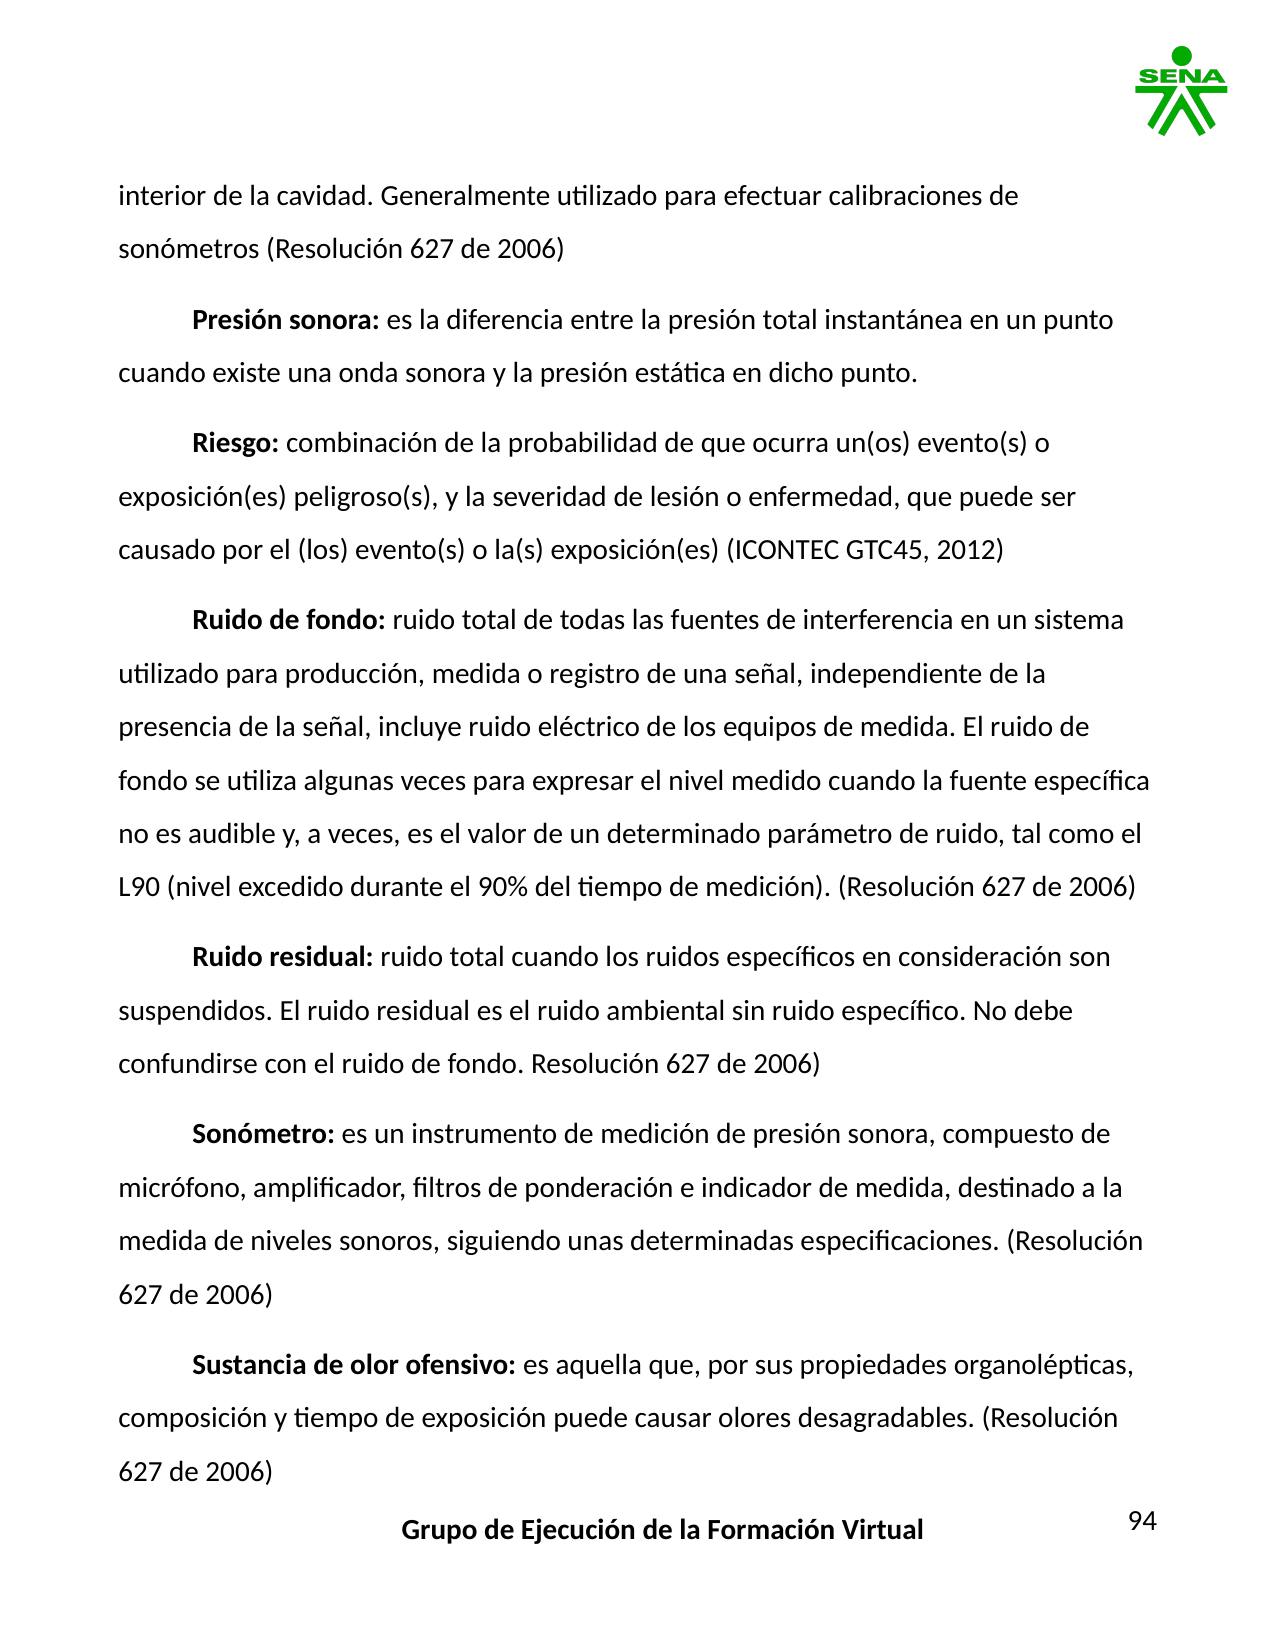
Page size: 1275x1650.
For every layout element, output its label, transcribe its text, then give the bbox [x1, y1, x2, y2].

text Sonómetro: es un instrumento de medición de presión sonora, compuesto de micrófono, amplificador, filtros de ponderación e indicador de medida, destinado a la medida de niveles sonoros, siguiendo unas determinadas especificaciones. (Resolución 627 de 2006) [118, 1116, 1157, 1311]
text Riesgo: combinación de la probabilidad de que ocurra un(os) evento(s) o exposición(es) peligroso(s), y la severidad de lesión o enfermedad, que puede ser causado por el (los) evento(s) o la(s) exposición(es) (ICONTEC GTC45, 2012) [118, 424, 1157, 567]
text Ruido de fondo: ruido total de todas las fuentes de interferencia en un sistema utilizado para producción, medida o registro de una señal, independiente de la presencia de la señal, incluye ruido eléctrico de los equipos de medida. El ruido de fondo se utiliza algunas veces para expresar el nivel medido cuando la fuente específica no es audible y, a veces, es el valor de un determinado parámetro de ruido, tal como el L90 (nivel excedido durante el 90% del tiempo de medición). (Resolución 627 de 2006) [118, 601, 1157, 904]
picture [1135, 46, 1228, 136]
text Ruido residual: ruido total cuando los ruidos específicos en consideración son suspendidos. El ruido residual es el ruido ambiental sin ruido específico. No debe confundirse con el ruido de fondo. Resolución 627 de 2006) [118, 938, 1157, 1081]
text Presión sonora: es la diferencia entre la presión total instantánea en un punto cuando existe una onda sonora y la presión estática en dicho punto. [118, 301, 1157, 390]
text Sustancia de olor ofensivo: es aquella que, por sus propiedades organolépticas, composición y tiempo de exposición puede causar olores desagradables. (Resolución 627 de 2006) [118, 1346, 1157, 1488]
